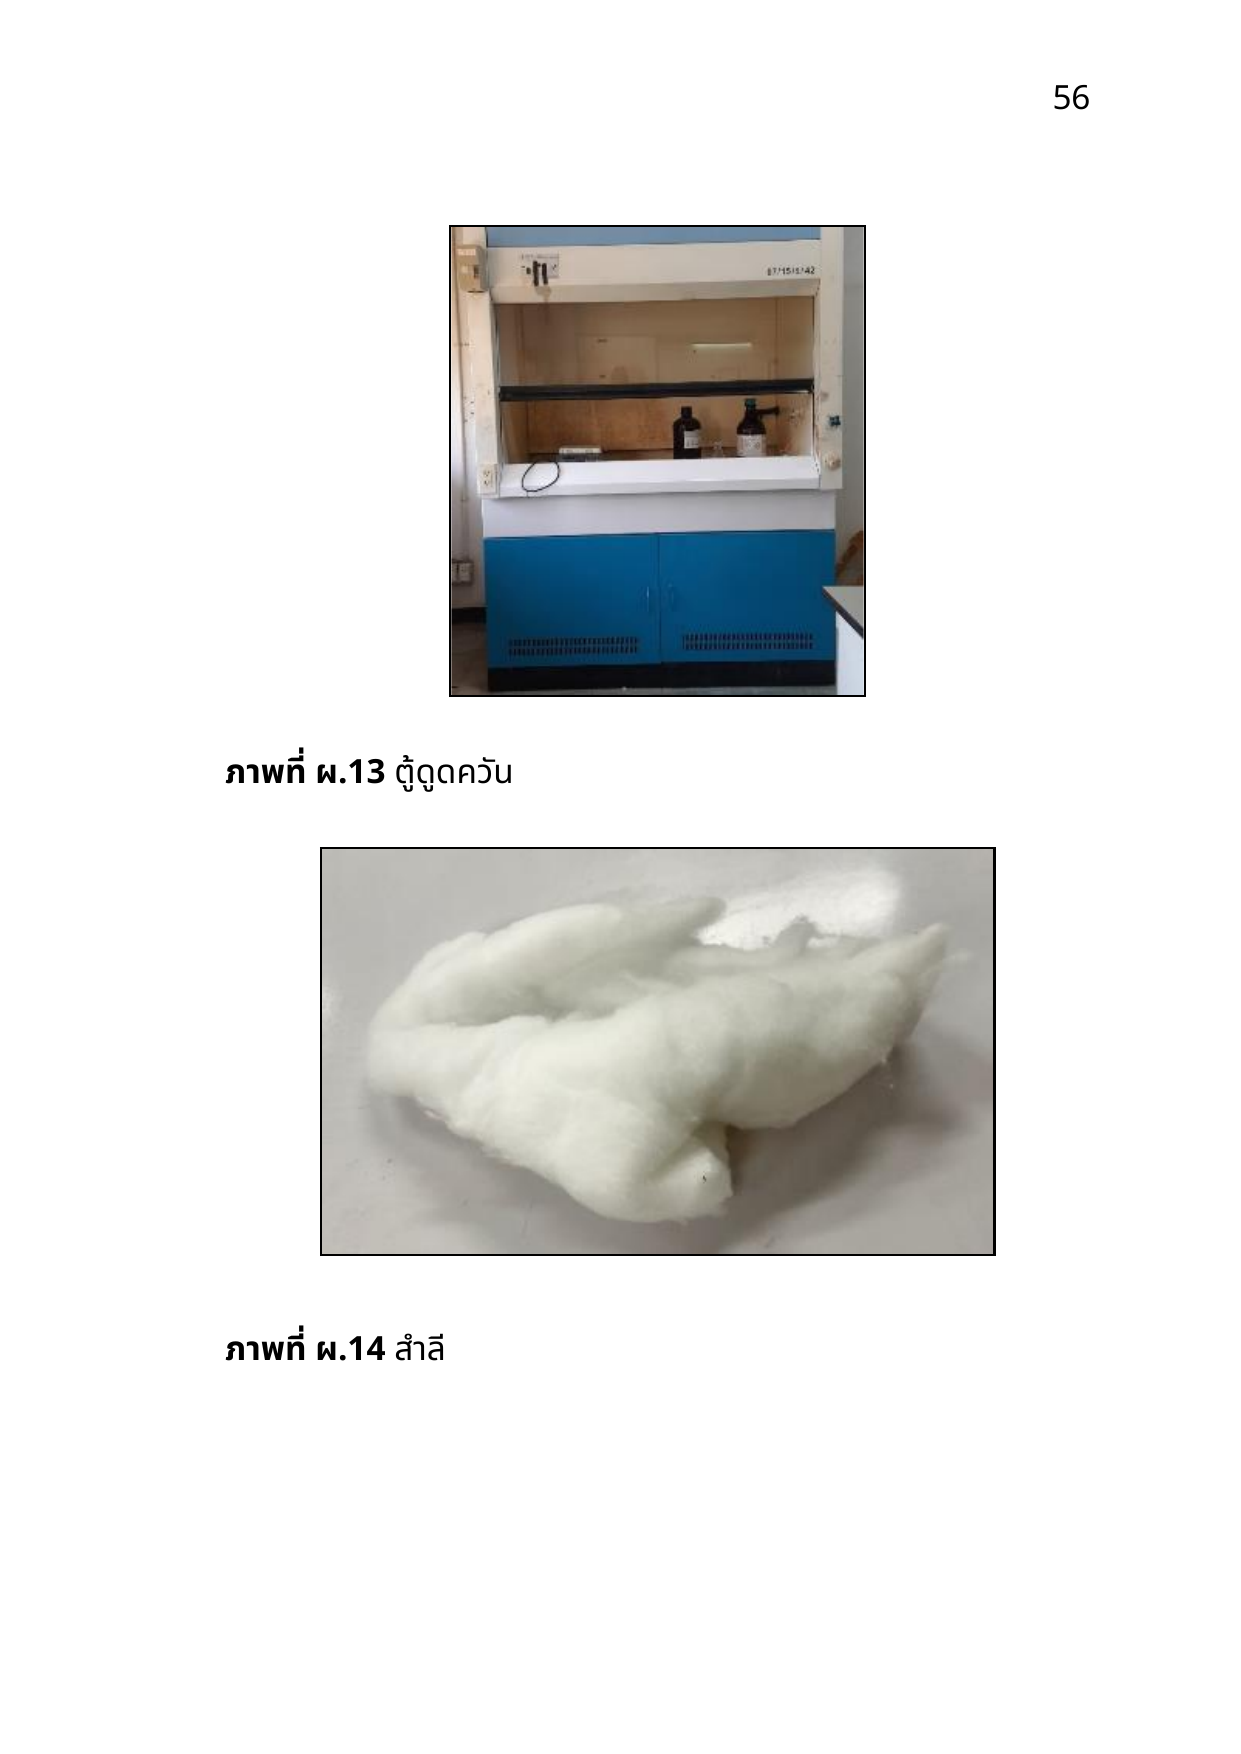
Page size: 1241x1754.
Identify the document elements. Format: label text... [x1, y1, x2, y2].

text ภาพที่ ผ.13 ตู้ดูดควัน [225, 747, 1090, 828]
text ภาพที่ ผ.14 สำลี [225, 1275, 1090, 1405]
picture [451, 227, 864, 695]
picture [322, 849, 993, 1254]
